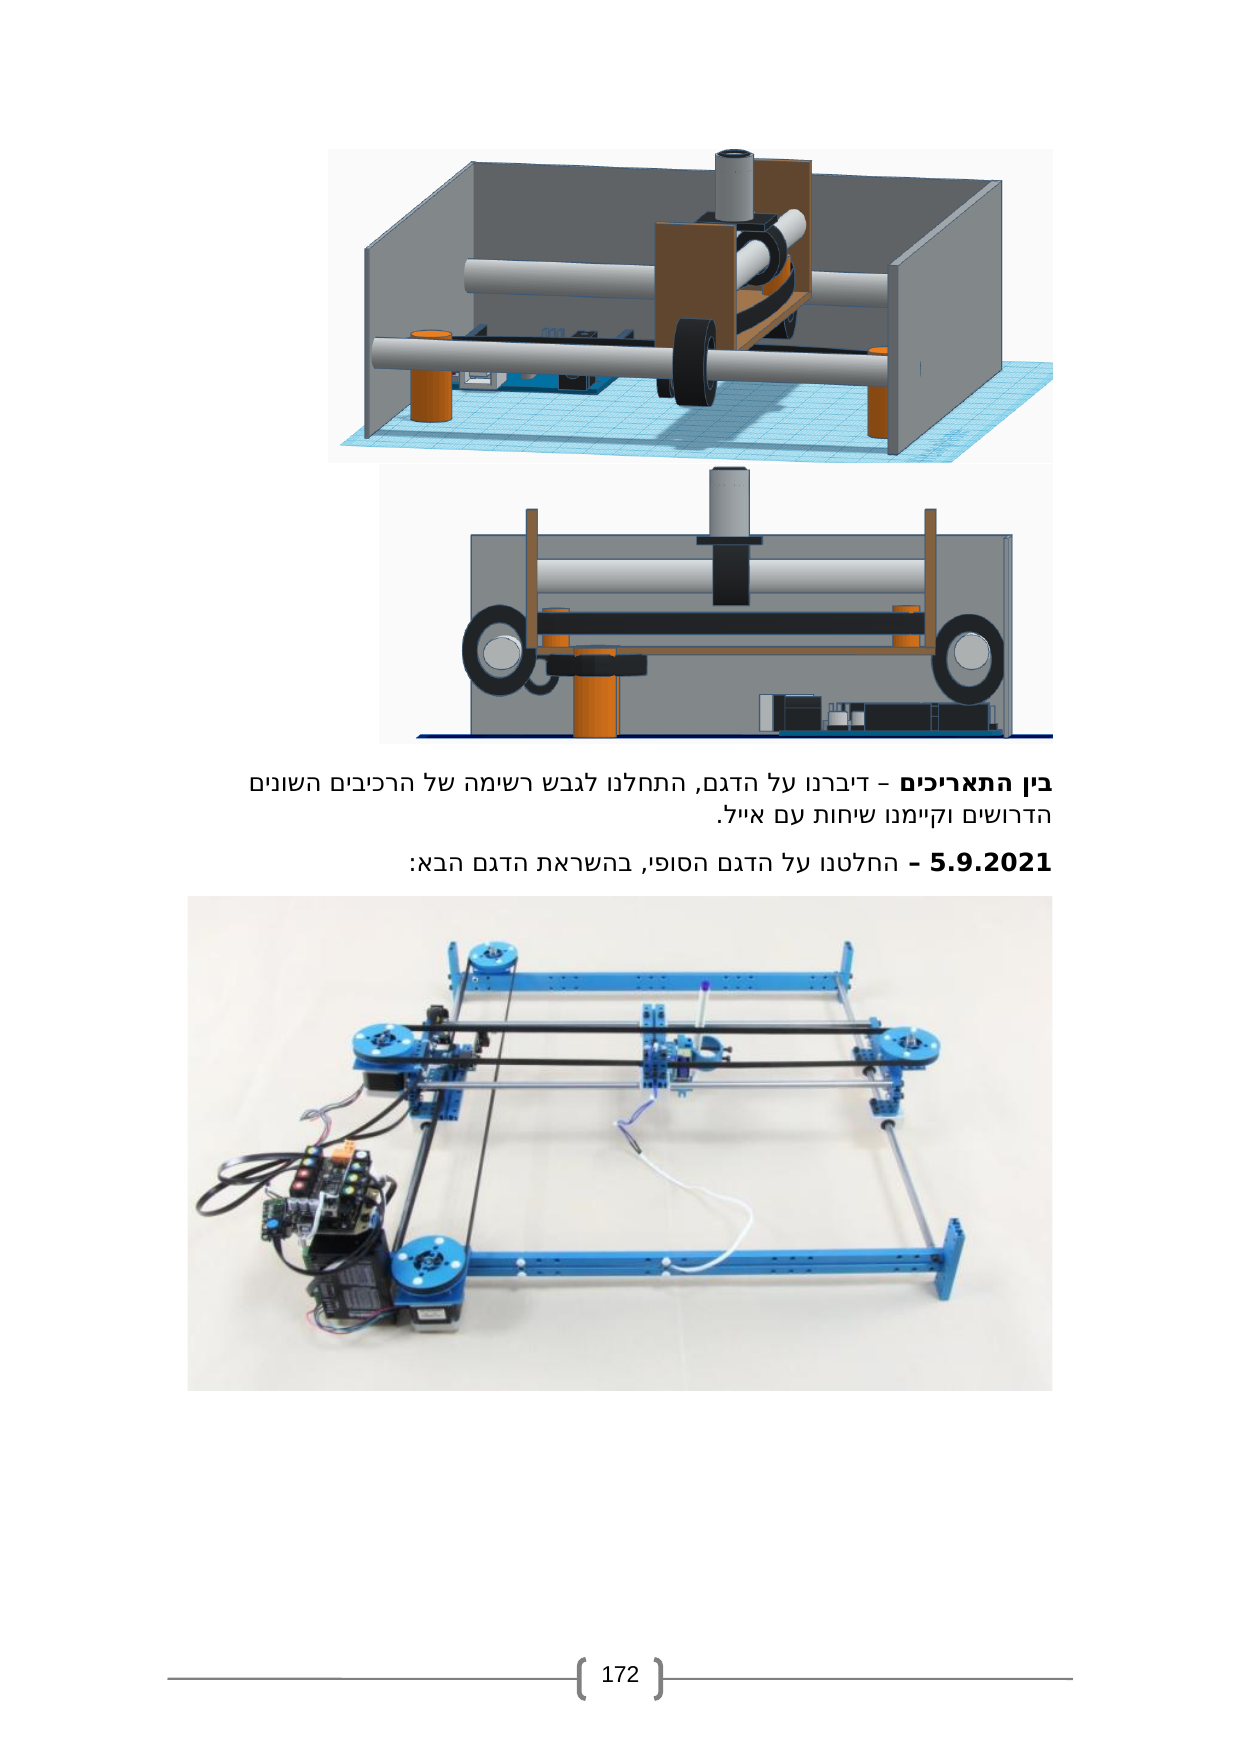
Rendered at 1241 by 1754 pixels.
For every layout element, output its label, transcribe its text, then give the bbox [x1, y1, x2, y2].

picture [379, 464, 1053, 744]
picture [328, 149, 1053, 463]
text בין התאריכים – דיברנו על הדגם, התחלנו לגבש רשימה של הרכיבים השונים הדרושים וקיימנו שיחות עם אייל. [187, 768, 1053, 829]
picture [187, 896, 1053, 1391]
text 5.9.2021 – החלטנו על הדגם הסופי, בהשראת הדגם הבא: [187, 848, 1053, 877]
